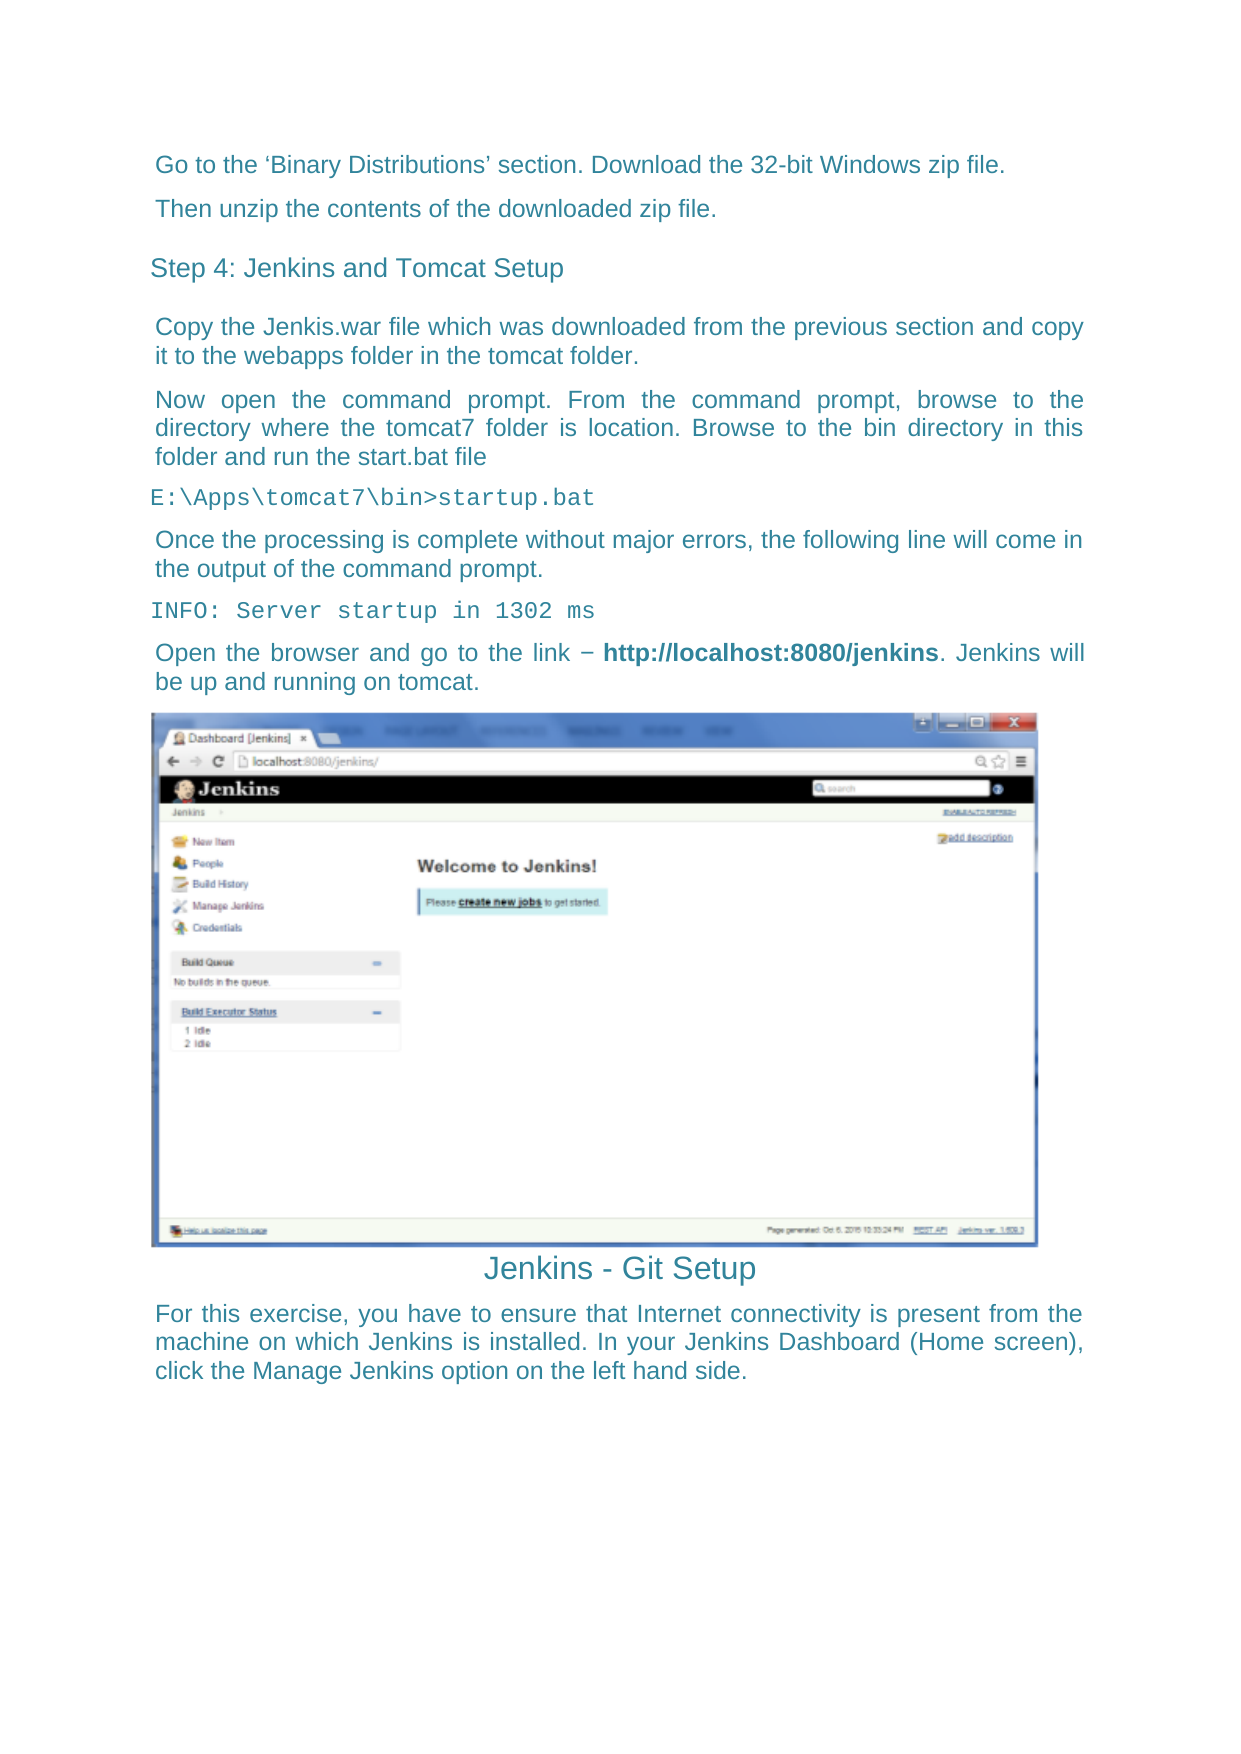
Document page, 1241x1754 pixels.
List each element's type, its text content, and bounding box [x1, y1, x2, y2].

text Jenkins - Git Setup [150, 1249, 1090, 1286]
text Step 4: Jenkins and Tomcat Setup [150, 252, 1090, 283]
text E:\Apps\tomcat7\bin>startup.bat [150, 486, 1090, 513]
text Then unzip the contents of the downloaded zip file. [155, 194, 1085, 222]
text Once the processing is complete without major errors, the following line will come in the output of the command prompt. [155, 526, 1085, 583]
text Now open the command prompt. From the command prompt, browse to the directory where the tomcat7 folder is location. Browse to the bin directory in this folder and run the start.bat file [155, 384, 1085, 471]
text INFO: Server startup in 1302 ms [150, 598, 1090, 625]
text Open the browser and go to the link − http://localhost:8080/jenkins. Jenkins will be up and running on tomcat. [155, 638, 1085, 695]
picture [150, 710, 1040, 1249]
text For this exercise, you have to ensure that Internet connectivity is present from the machine on which Jenkins is installed. In your Jenkins Dashboard (Home screen), click the Manage Jenkins option on the left hand side. [155, 1299, 1085, 1385]
text Go to the ‘Binary Distributions’ section. Download the 32-bit Windows zip file. [155, 150, 1085, 179]
text Copy the Jenkis.war file which was downloaded from the previous section and copy it to the webapps folder in the tomcat folder. [155, 312, 1085, 369]
